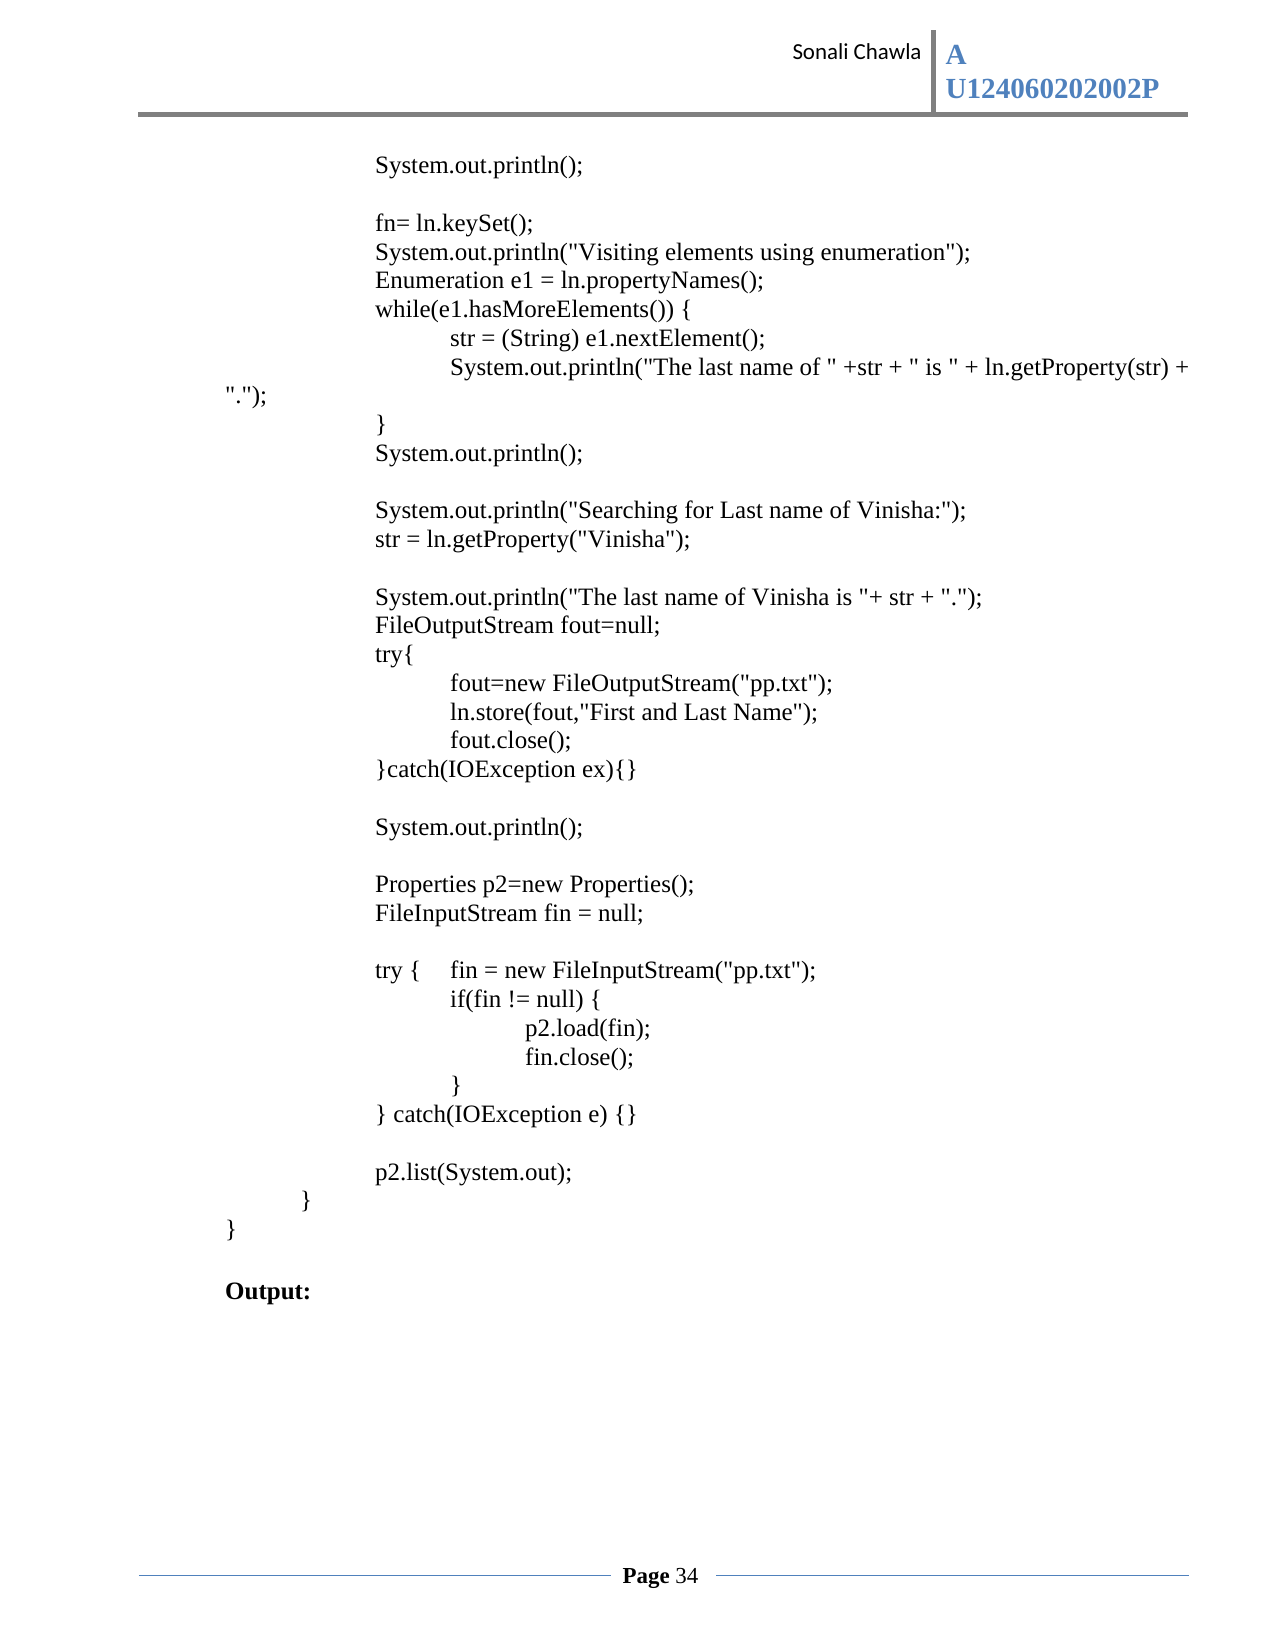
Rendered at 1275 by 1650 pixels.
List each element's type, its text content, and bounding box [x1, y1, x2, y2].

list System.out.println("The last name of " +str + " is " + ln.getProperty(str) + "."); [225, 352, 1200, 409]
list ln.store(fout,"First and Last Name"); [225, 697, 1200, 725]
list str = (String) e1.nextElement(); [225, 323, 1200, 352]
list str = ln.getProperty("Vinisha"); [225, 524, 1200, 553]
list }catch(IOException ex){} [225, 754, 1200, 783]
list Properties p2=new Properties(); [225, 869, 1200, 898]
list fout.close(); [225, 725, 1200, 754]
list System.out.println("The last name of Vinisha is "+ str + "."); [225, 582, 1200, 610]
list fin.close(); [225, 1042, 1200, 1070]
list } [225, 1070, 1200, 1099]
list Enumeration e1 = ln.propertyNames(); [225, 265, 1200, 294]
list try { fin = new FileInputStream("pp.txt"); [225, 955, 1200, 984]
list System.out.println("Visiting elements using enumeration"); [225, 237, 1200, 265]
list } catch(IOException e) {} [225, 1099, 1200, 1128]
list FileInputStream fin = null; [225, 898, 1200, 927]
list System.out.println(); [225, 812, 1200, 840]
list p2.load(fin); [225, 1013, 1200, 1042]
list fout=new FileOutputStream("pp.txt"); [225, 668, 1200, 697]
list } [225, 1214, 1200, 1243]
list } [225, 1185, 1200, 1214]
list System.out.println(); [225, 150, 1200, 179]
list FileOutputStream fout=null; [225, 610, 1200, 639]
list p2.list(System.out); [225, 1157, 1200, 1185]
list } [225, 409, 1200, 438]
list Output: [225, 1276, 1200, 1304]
list System.out.println(); [225, 438, 1200, 467]
list try{ [225, 639, 1200, 668]
list if(fin != null) { [225, 984, 1200, 1013]
list fn= ln.keySet(); [225, 208, 1200, 237]
list System.out.println("Searching for Last name of Vinisha:"); [225, 495, 1200, 524]
list while(e1.hasMoreElements()) { [225, 294, 1200, 323]
